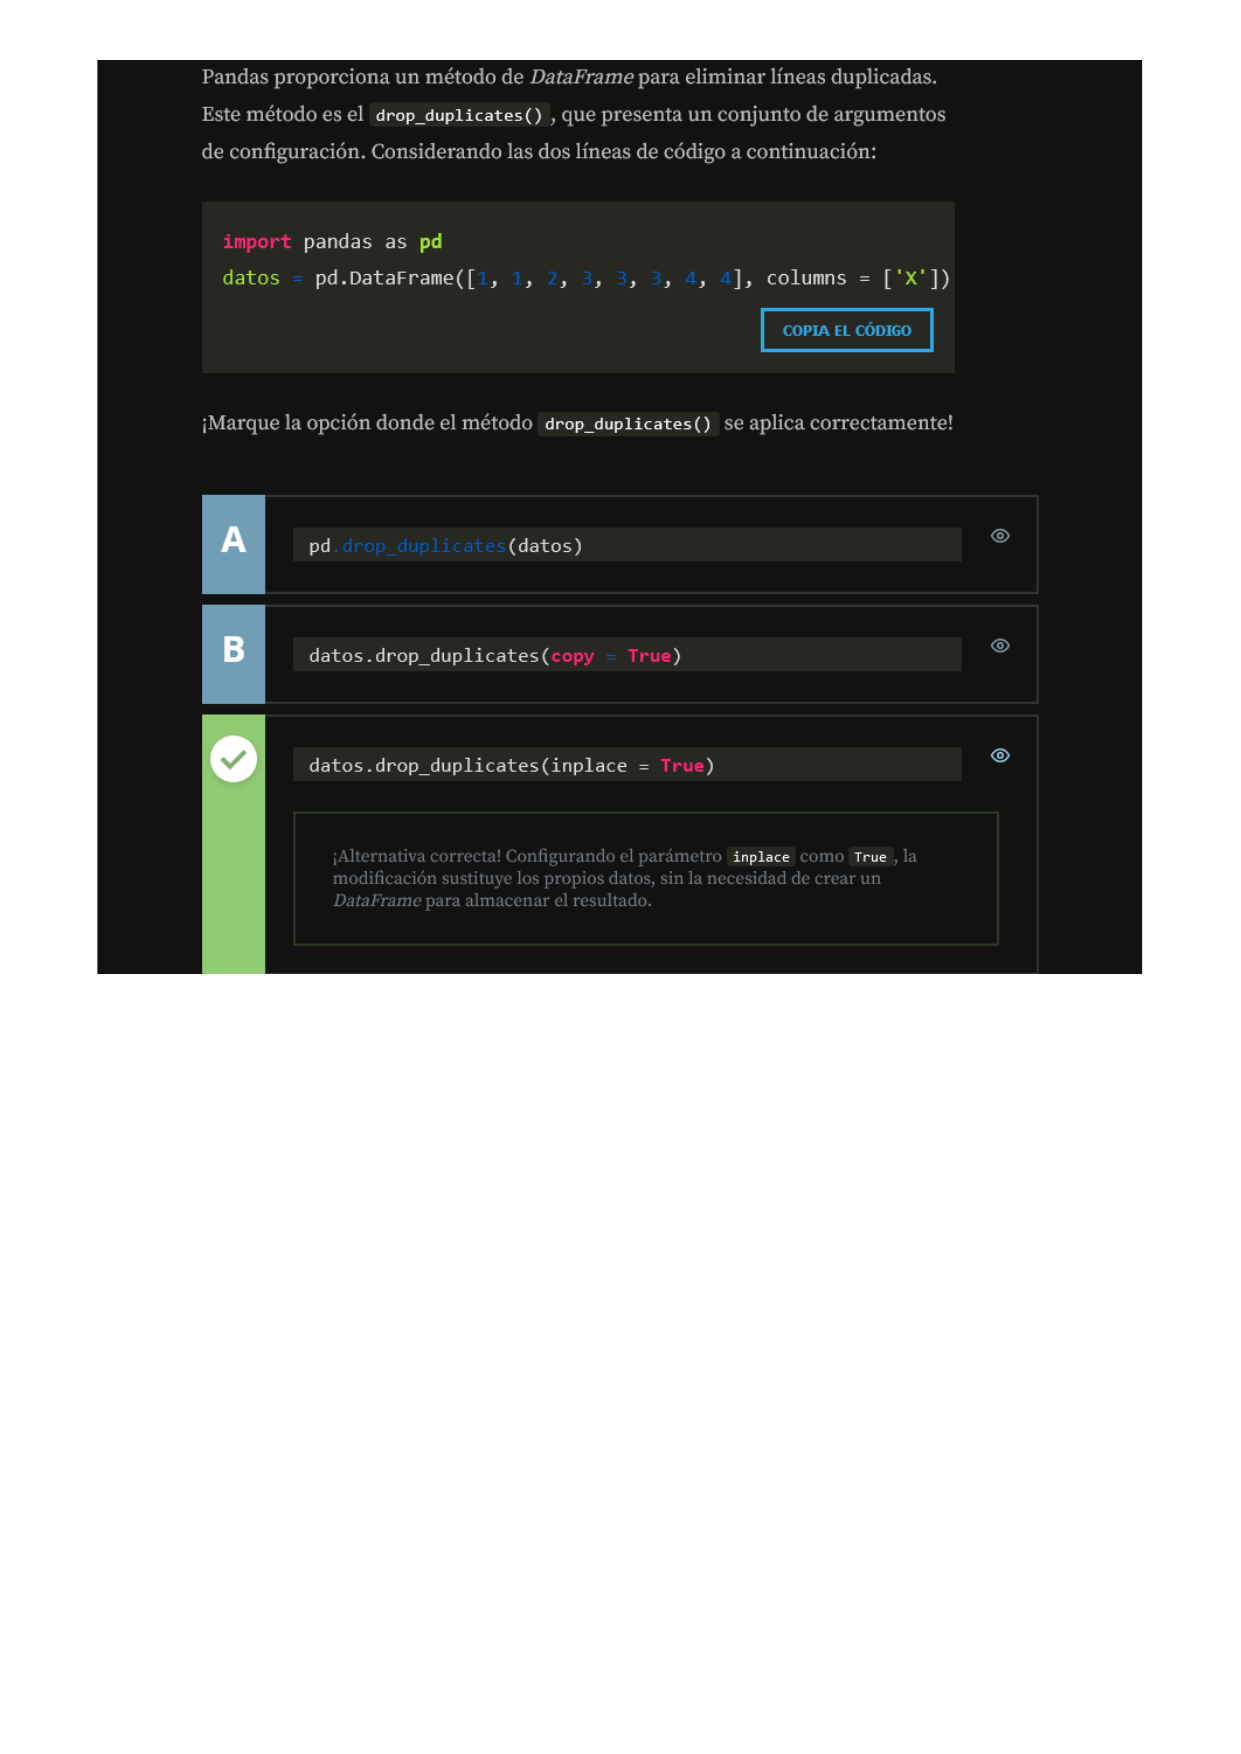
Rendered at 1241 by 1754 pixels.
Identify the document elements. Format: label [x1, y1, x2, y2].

picture [97, 60, 1143, 974]
